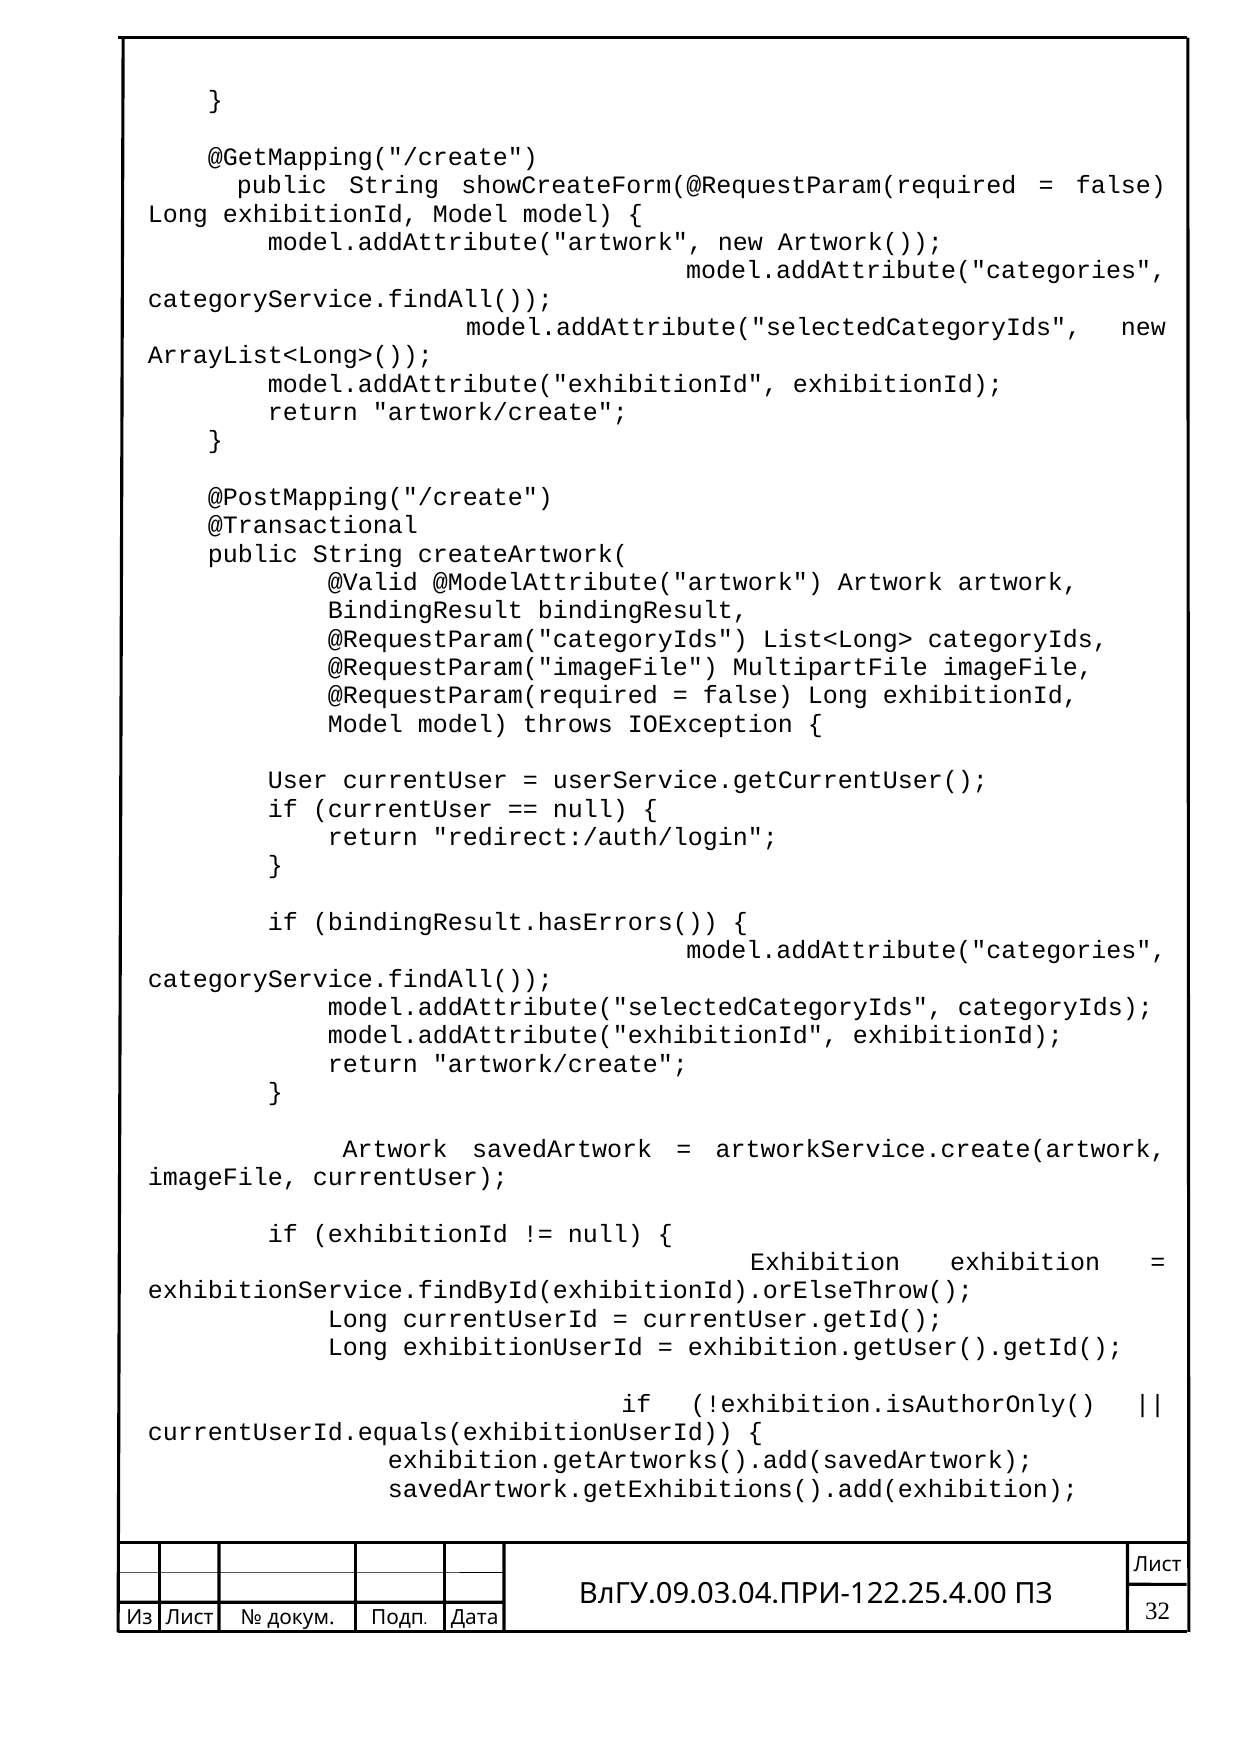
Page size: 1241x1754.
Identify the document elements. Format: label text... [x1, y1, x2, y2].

text @RequestParam("imageFile") MultipartFile imageFile, [148, 654, 1167, 683]
text model.addAttribute("categories", categoryService.findAll()); [148, 258, 1167, 314]
text model.addAttribute("exhibitionId", exhibitionId); [148, 1023, 1167, 1051]
text @RequestParam(required = false) Long exhibitionId, [148, 683, 1167, 711]
text Model model) throws IOException { [148, 711, 1167, 739]
text @Valid @ModelAttribute("artwork") Artwork artwork, [148, 569, 1167, 598]
text return "artwork/create"; [148, 399, 1167, 428]
text Long currentUserId = currentUser.getId(); [148, 1306, 1167, 1334]
text model.addAttribute("selectedCategoryIds", categoryIds); [148, 994, 1167, 1023]
text Artwork savedArtwork = artworkService.create(artwork, imageFile, currentUser); [148, 1136, 1167, 1193]
text exhibition.getArtworks().add(savedArtwork); [148, 1448, 1167, 1476]
text public String createArtwork( [148, 541, 1167, 569]
text savedArtwork.getExhibitions().add(exhibition); [148, 1476, 1167, 1504]
text return "artwork/create"; [148, 1051, 1167, 1079]
text } [148, 88, 1167, 116]
text Long exhibitionUserId = exhibition.getUser().getId(); [148, 1334, 1167, 1363]
text Exhibition exhibition = exhibitionService.findById(exhibitionId).orElseThrow(); [148, 1249, 1167, 1306]
text if (currentUser == null) { [148, 796, 1167, 824]
text model.addAttribute("selectedCategoryIds", new ArrayList<Long>()); [148, 314, 1167, 371]
text } [148, 1079, 1167, 1108]
text model.addAttribute("categories", categoryService.findAll()); [148, 938, 1167, 994]
text @Transactional [148, 513, 1167, 541]
text model.addAttribute("exhibitionId", exhibitionId); [148, 371, 1167, 399]
text @RequestParam("categoryIds") List<Long> categoryIds, [148, 626, 1167, 654]
text if (!exhibition.isAuthorOnly() || currentUserId.equals(exhibitionUserId)) { [148, 1391, 1167, 1448]
text return "redirect:/auth/login"; [148, 824, 1167, 853]
text User currentUser = userService.getCurrentUser(); [148, 768, 1167, 796]
text if (exhibitionId != null) { [148, 1221, 1167, 1249]
text } [148, 428, 1167, 456]
text } [148, 853, 1167, 881]
text @PostMapping("/create") [148, 484, 1167, 513]
text @GetMapping("/create") [148, 144, 1167, 173]
text public String showCreateForm(@RequestParam(required = false) Long exhibitionId, Model model) { [148, 173, 1167, 229]
text BindingResult bindingResult, [148, 598, 1167, 626]
text if (bindingResult.hasErrors()) { [148, 909, 1167, 938]
text model.addAttribute("artwork", new Artwork()); [148, 229, 1167, 258]
